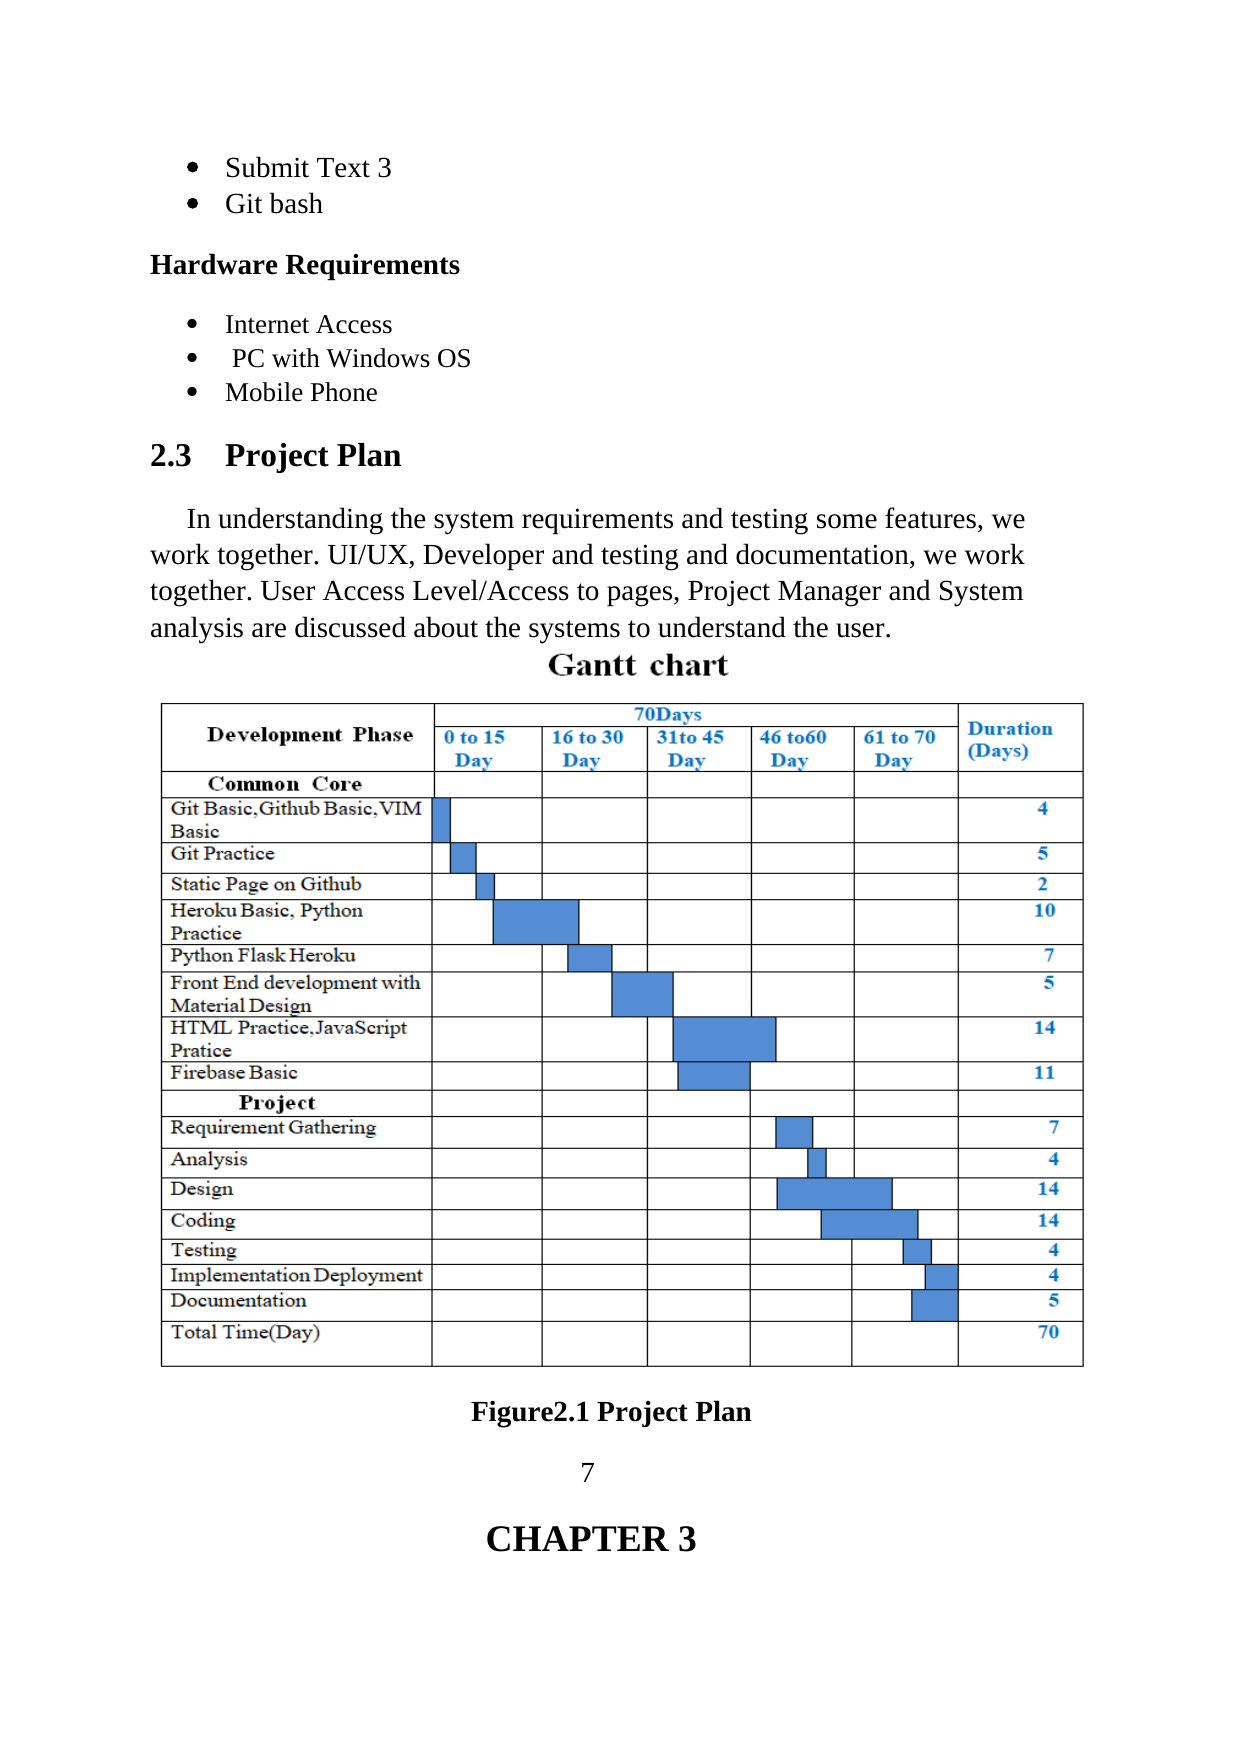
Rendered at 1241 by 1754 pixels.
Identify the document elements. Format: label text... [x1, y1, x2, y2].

text Figure2.1 Project Plan [150, 1394, 1090, 1428]
text Hardware Requirements [150, 247, 1090, 281]
list Internet Access [187, 309, 1090, 340]
picture [150, 645, 1090, 1368]
text 2.3 Project Plan [150, 435, 1090, 473]
text CHAPTER 3 [150, 1517, 1090, 1560]
list Git bash [187, 186, 1090, 220]
text 7 [150, 1456, 1090, 1489]
list PC with Windows OS [187, 342, 1090, 374]
list Mobile Phone [187, 376, 1090, 407]
text In understanding the system requirements and testing some features, we work together. UI/UX, Developer and testing and documentation, we work together. User Access Level/Access to pages, Project Manager and System analysis are discussed about the systems to understand the user. [150, 501, 1090, 645]
list Submit Text 3 [187, 150, 1090, 184]
